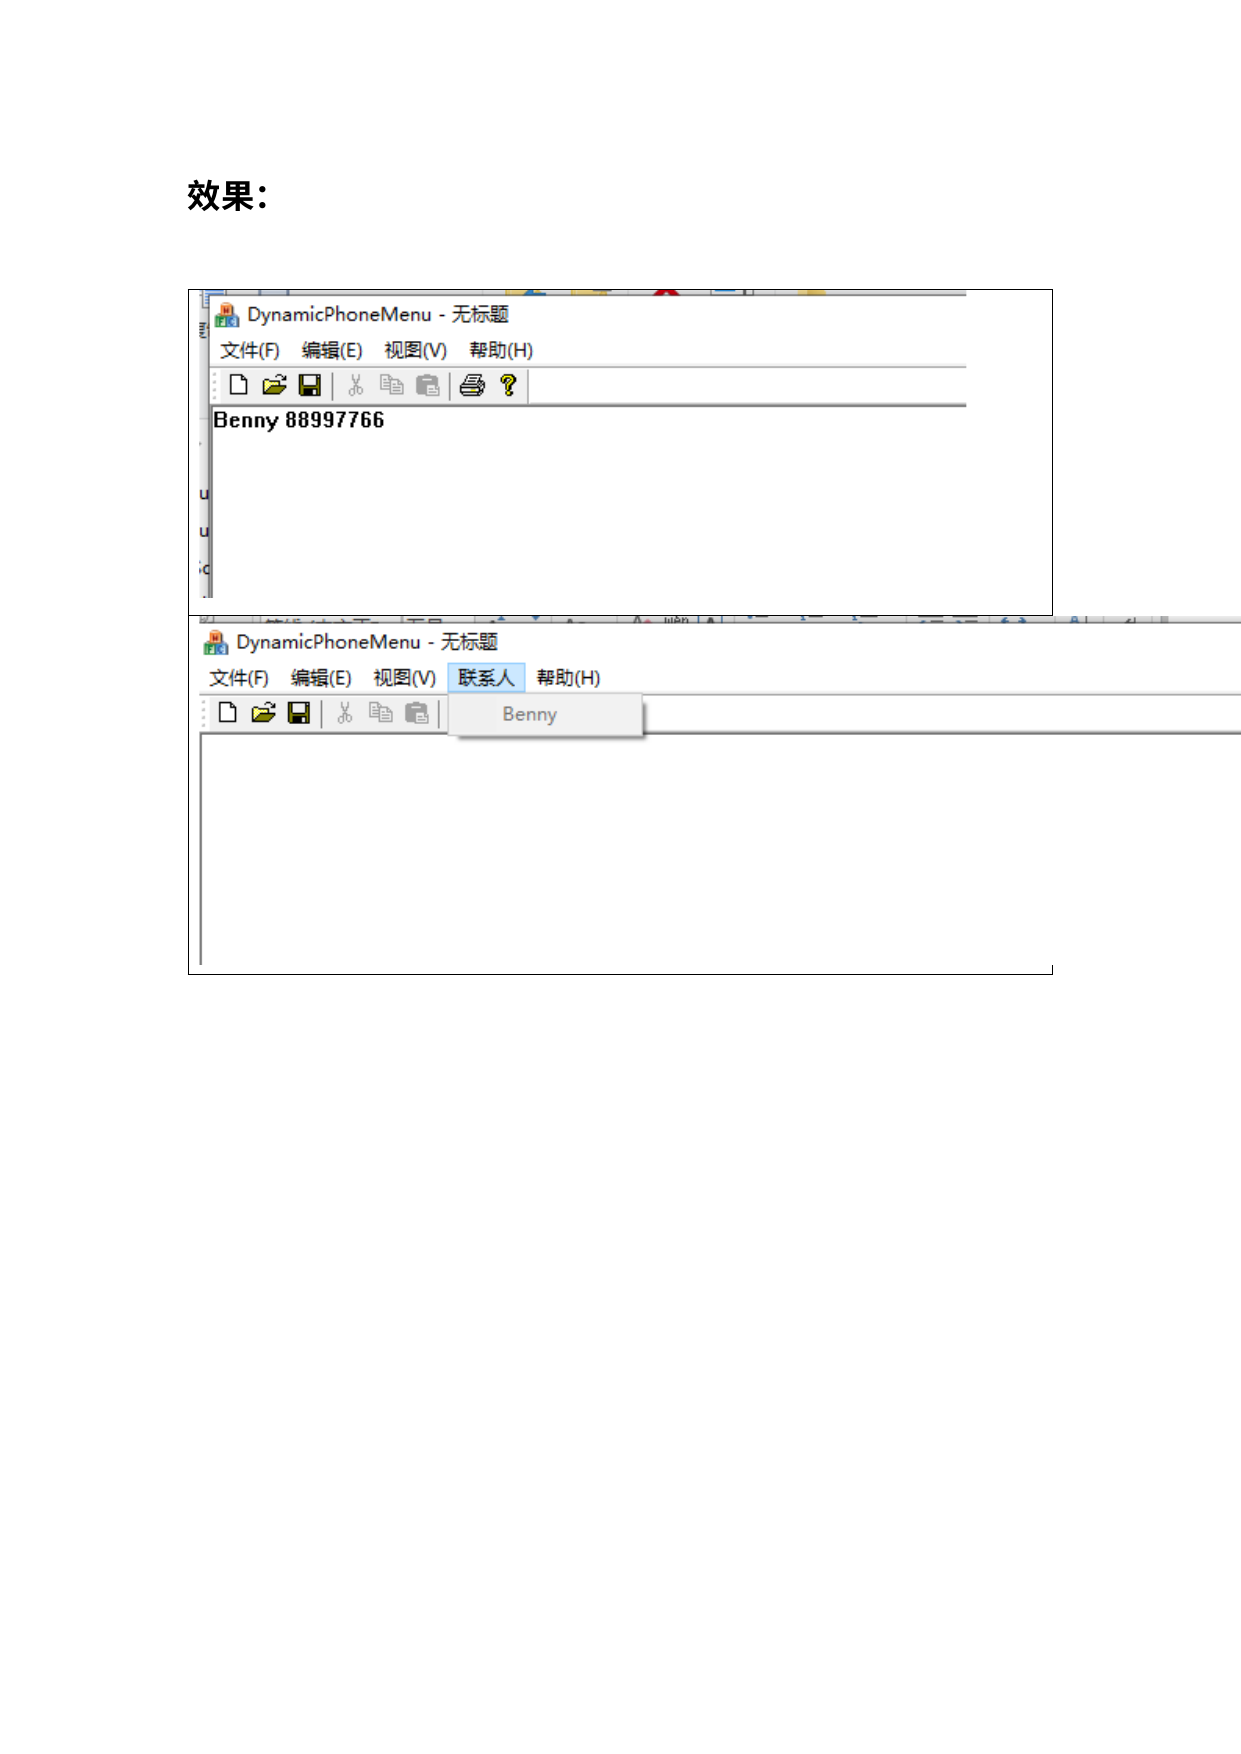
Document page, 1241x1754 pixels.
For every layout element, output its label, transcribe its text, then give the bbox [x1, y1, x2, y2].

table_header [189, 290, 1052, 615]
picture [199, 616, 1241, 965]
picture [199, 290, 967, 598]
subtitle 效果： [187, 162, 1053, 227]
table_cell [189, 616, 1052, 974]
